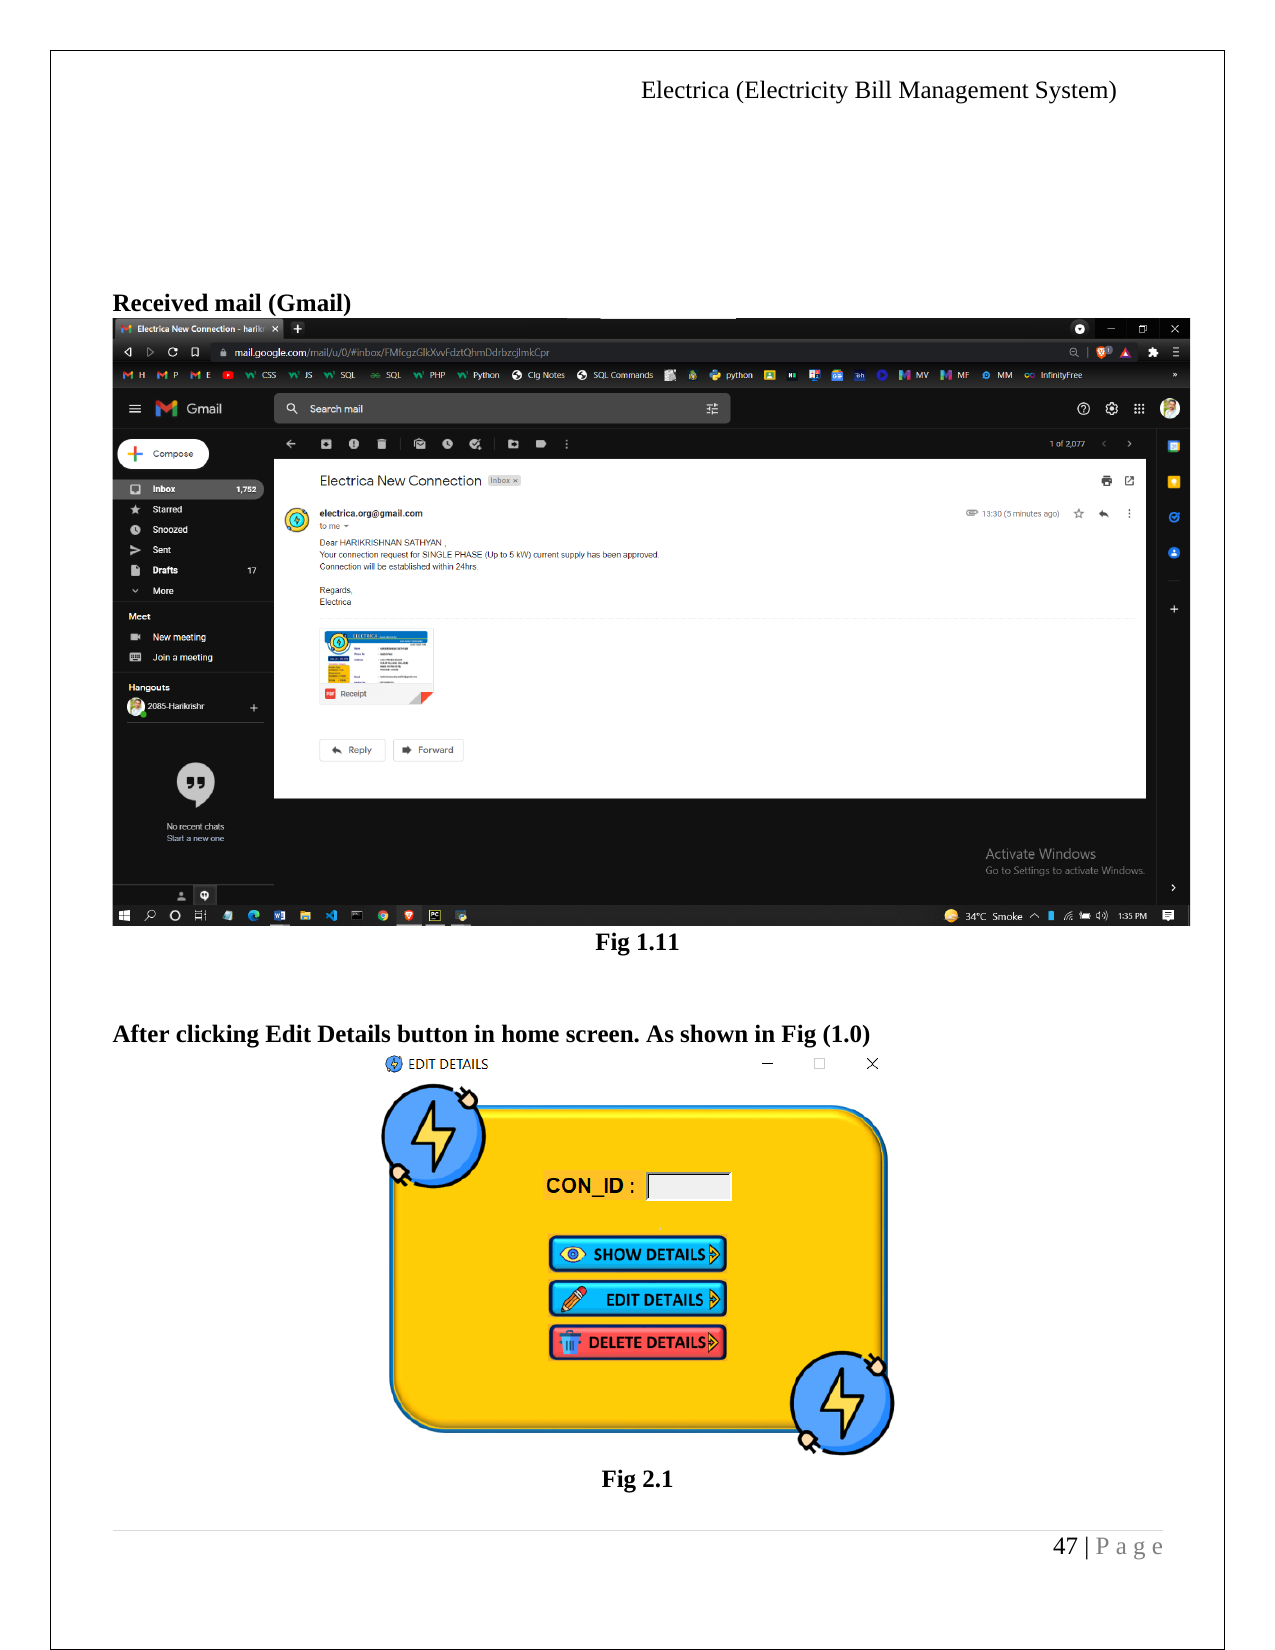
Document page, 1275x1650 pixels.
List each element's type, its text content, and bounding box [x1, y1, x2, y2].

picture [377, 1050, 898, 1463]
text Fig 2.1 [112, 1464, 1163, 1493]
text After clicking Edit Details button in home screen. As shown in Fig (1.0) [112, 1019, 1163, 1048]
text Fig 1.11 [112, 927, 1163, 956]
picture [112, 318, 1191, 926]
text Received mail (Gmail) [112, 288, 1163, 317]
